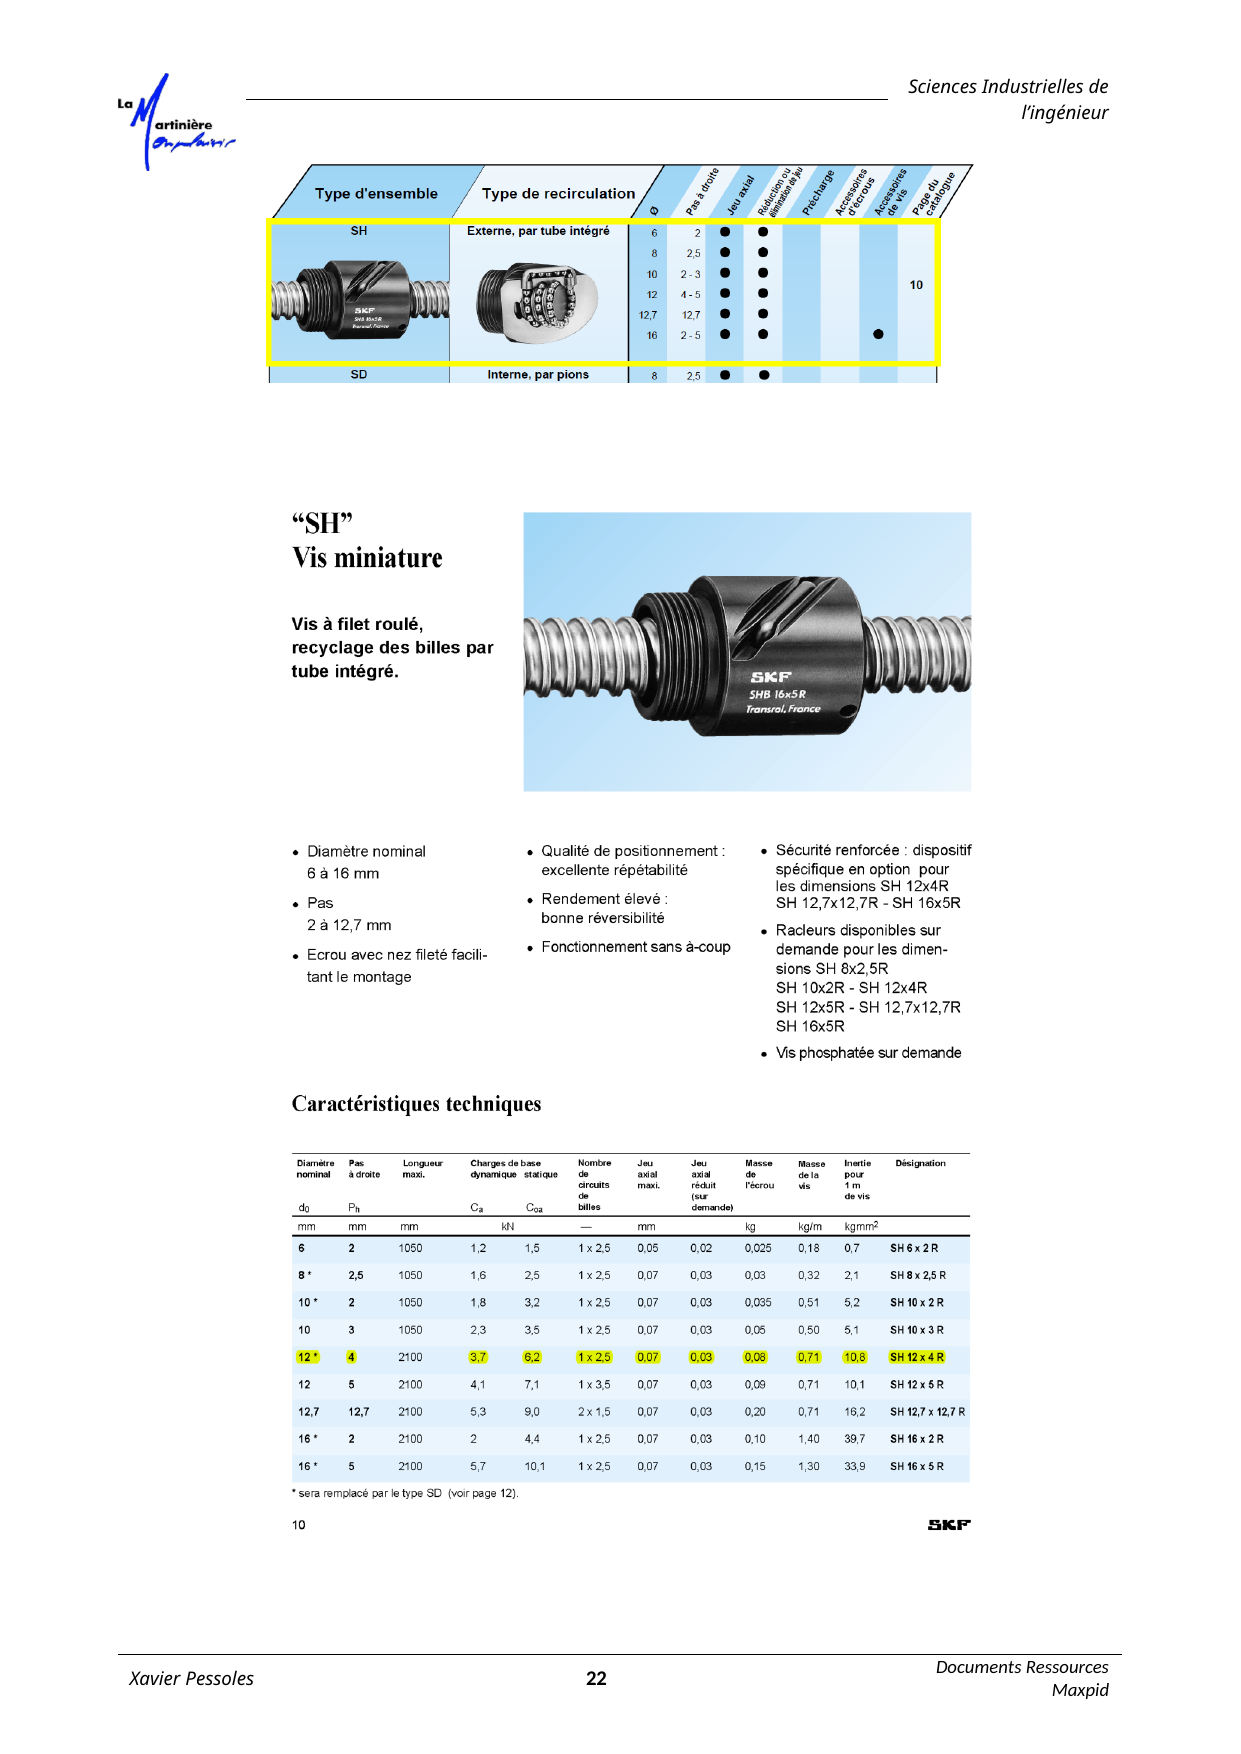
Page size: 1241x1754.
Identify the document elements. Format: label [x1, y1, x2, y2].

picture [117, 73, 236, 171]
picture [251, 151, 989, 383]
picture [210, 440, 1030, 1600]
